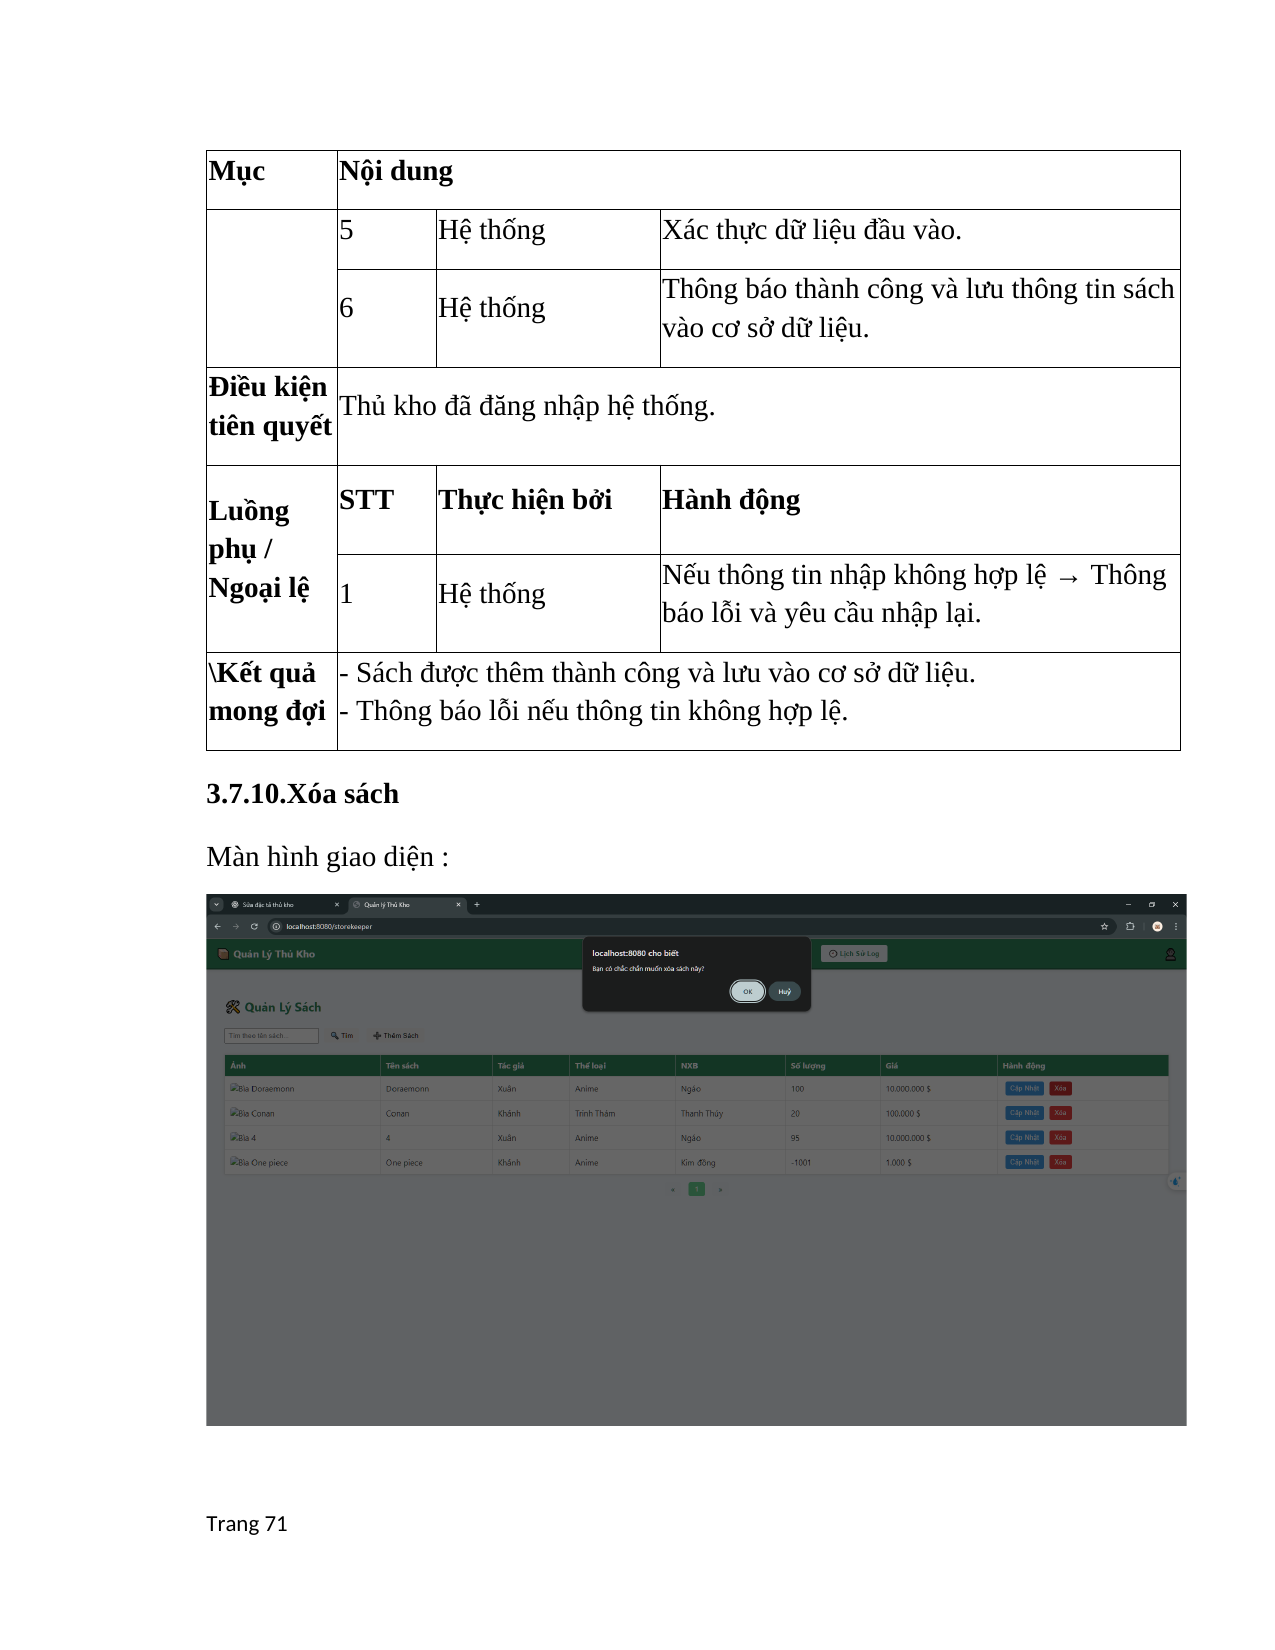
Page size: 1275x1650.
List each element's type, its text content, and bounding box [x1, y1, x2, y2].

table_cell STT [338, 466, 436, 554]
table_header Mục [207, 151, 337, 209]
table_cell 5 [338, 210, 436, 269]
table_cell Điều kiện tiên quyết [207, 368, 337, 464]
table_cell Hành động [661, 466, 1180, 554]
subtitle 3.7.10.Xóa sách [206, 776, 1187, 809]
table_cell Luồng phụ / Ngoại lệ [207, 466, 337, 652]
picture [206, 894, 1187, 1426]
table_cell Xác thực dữ liệu đầu vào. [661, 210, 1180, 269]
table_cell \Kết quả mong đợi [207, 653, 337, 750]
table_cell - Sách được thêm thành công và lưu vào cơ sở dữ liệu. - Thông báo lỗi nếu thông tin không hợp lệ. [338, 653, 1180, 750]
table_cell Thực hiện bởi [437, 466, 660, 554]
table_cell Hệ thống [437, 270, 660, 367]
table_cell Hệ thống [437, 555, 660, 652]
table_cell 1 [338, 555, 436, 652]
table_cell Thông báo thành công và lưu thông tin sách vào cơ sở dữ liệu. [661, 270, 1180, 367]
table_cell Hệ thống [437, 210, 660, 269]
table_cell 6 [338, 270, 436, 367]
table_cell Nếu thông tin nhập không hợp lệ → Thông báo lỗi và yêu cầu nhập lại. [661, 555, 1180, 652]
text Màn hình giao diện : [206, 839, 1187, 873]
table_header Nội dung [338, 151, 1180, 209]
table_cell Thủ kho đã đăng nhập hệ thống. [338, 368, 1180, 464]
